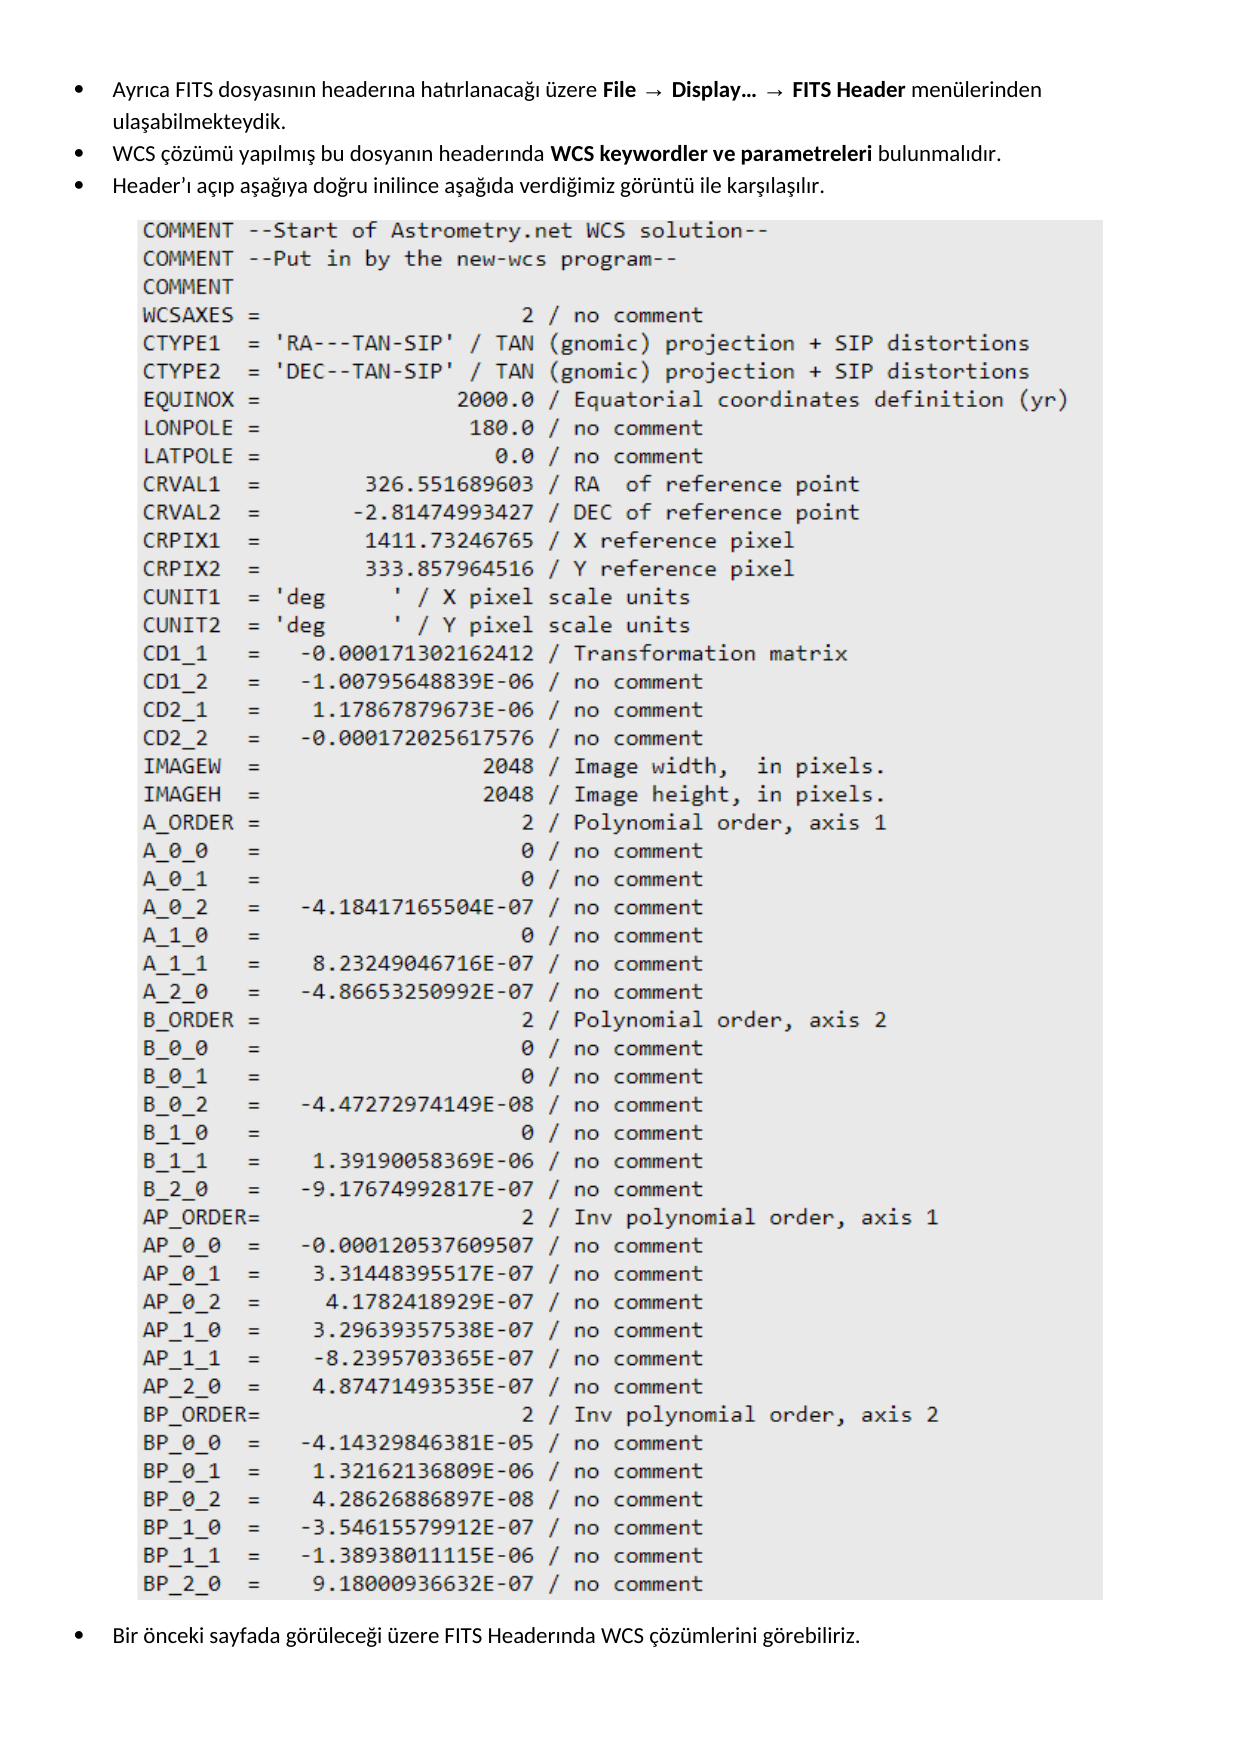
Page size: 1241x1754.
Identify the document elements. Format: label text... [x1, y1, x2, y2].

list WCS çözümü yapılmış bu dosyanın headerında WCS keywordler ve parametreleri bulunmalıdır. [75, 139, 1165, 167]
picture [137, 220, 1103, 1600]
list Header’ı açıp aşağıya doğru inilince aşağıda verdiğimiz görüntü ile karşılaşılır. [75, 172, 1165, 199]
list Ayrıca FITS dosyasının headerına hatırlanacağı üzere File Display… FITS Header menülerinden ulaşabilmekteydik. [75, 75, 1165, 135]
list Bir önceki sayfada görüleceği üzere FITS Headerında WCS çözümlerini görebiliriz. [75, 1621, 1165, 1649]
